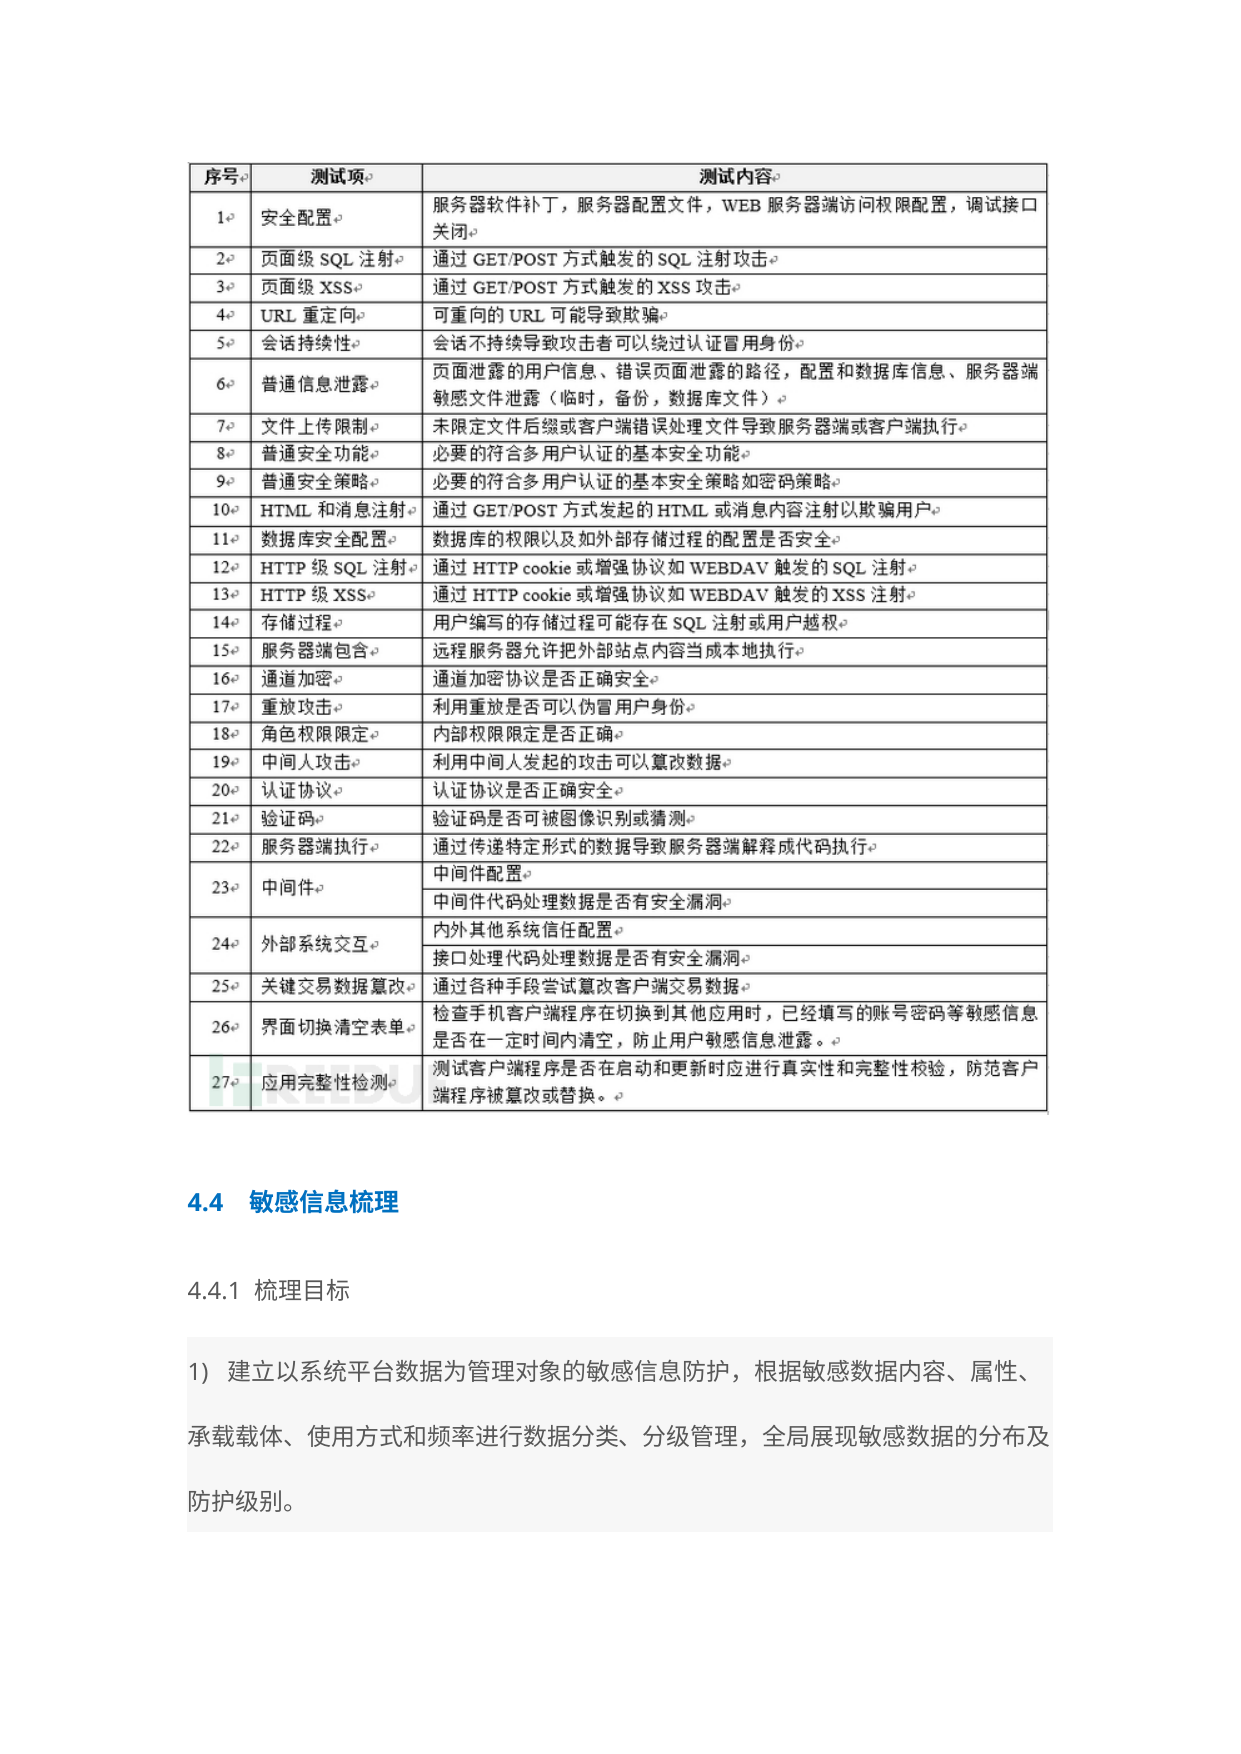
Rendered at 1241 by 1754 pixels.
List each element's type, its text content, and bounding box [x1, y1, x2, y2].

text 1) 建立以系统平台数据为管理对象的敏感信息防护，根据敏感数据内容、属性、承载载体、使用方式和频率进行数据分类、分级管理，全局展现敏感数据的分布及防护级别。 [187, 1337, 1053, 1532]
text 4.4.1 梳理目标 [187, 1257, 1053, 1322]
picture [187, 162, 1050, 1115]
text 4.4 敏感信息梳理 [187, 1168, 1053, 1233]
